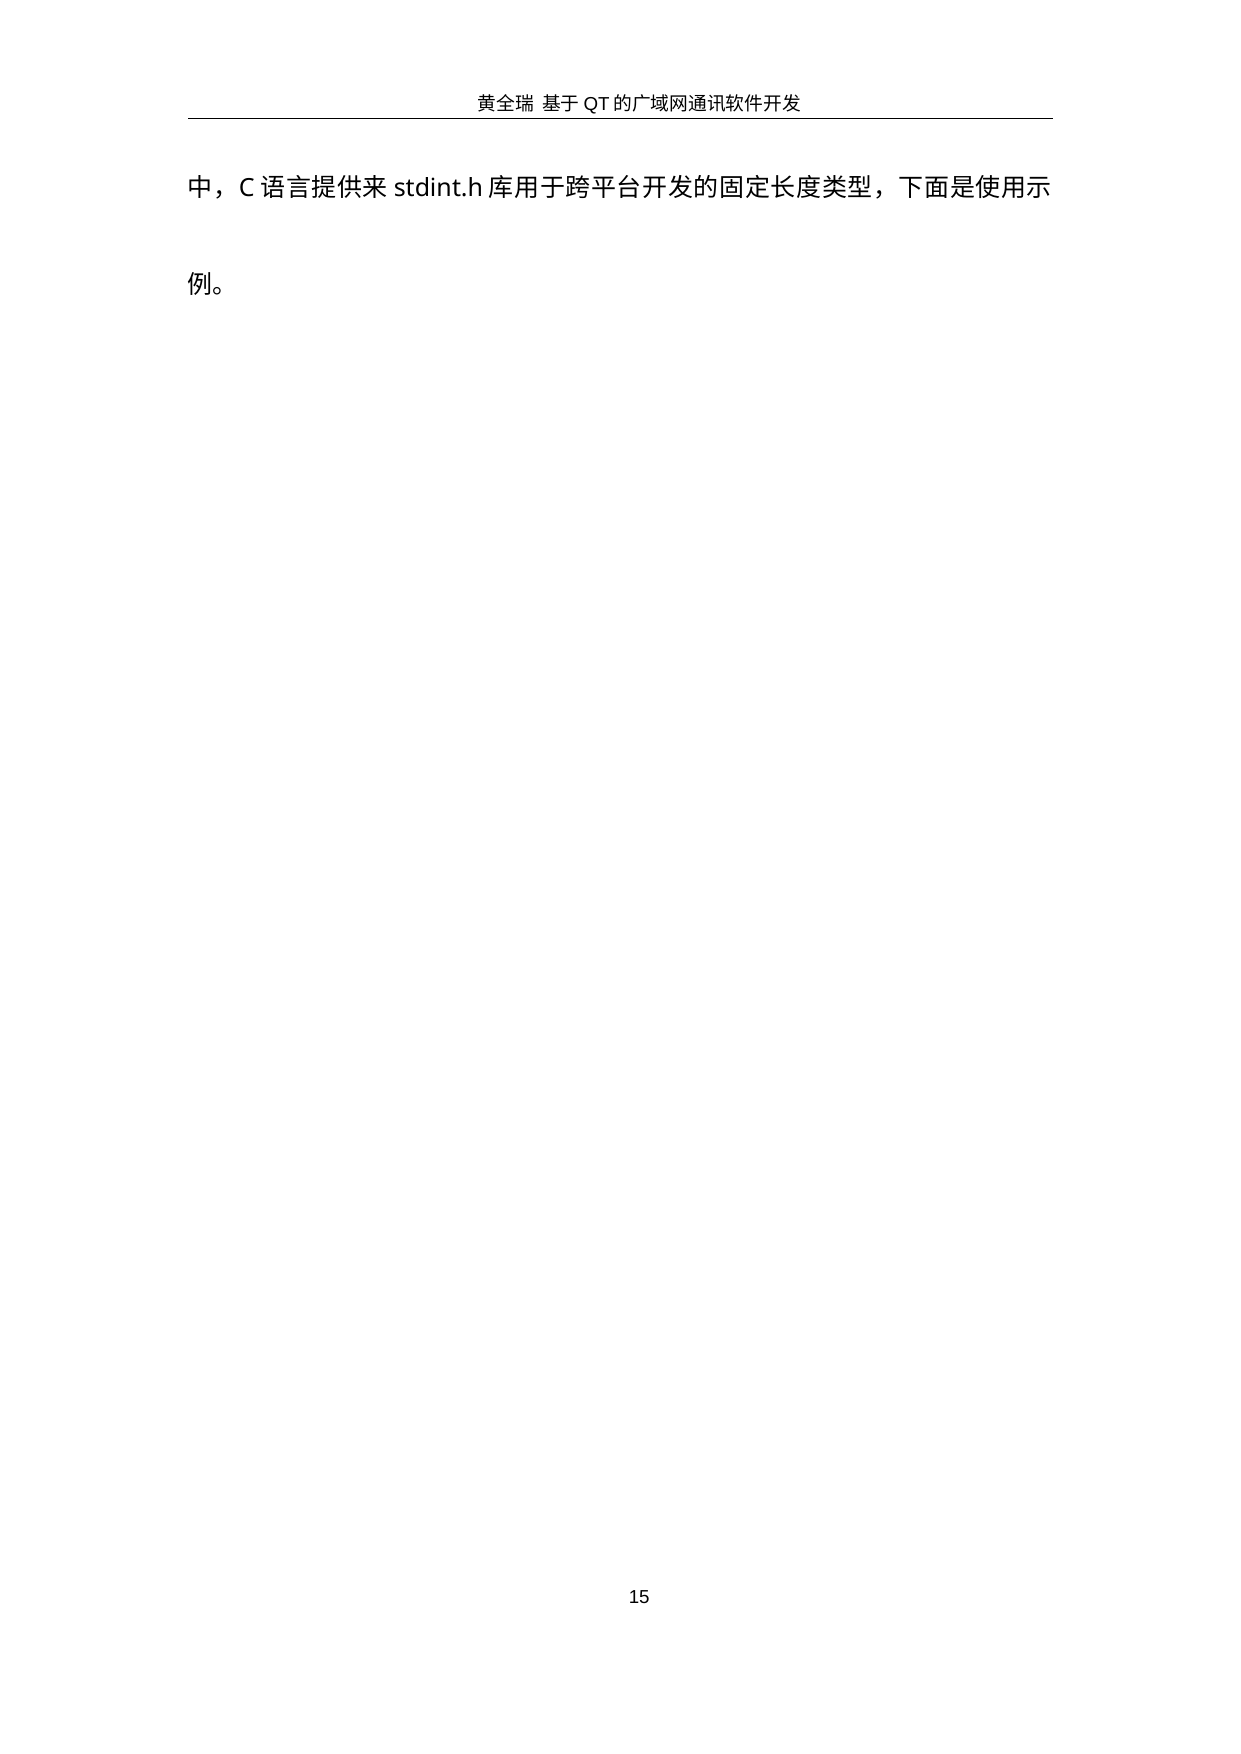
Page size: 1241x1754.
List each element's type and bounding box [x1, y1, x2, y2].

text [187, 153, 1053, 316]
